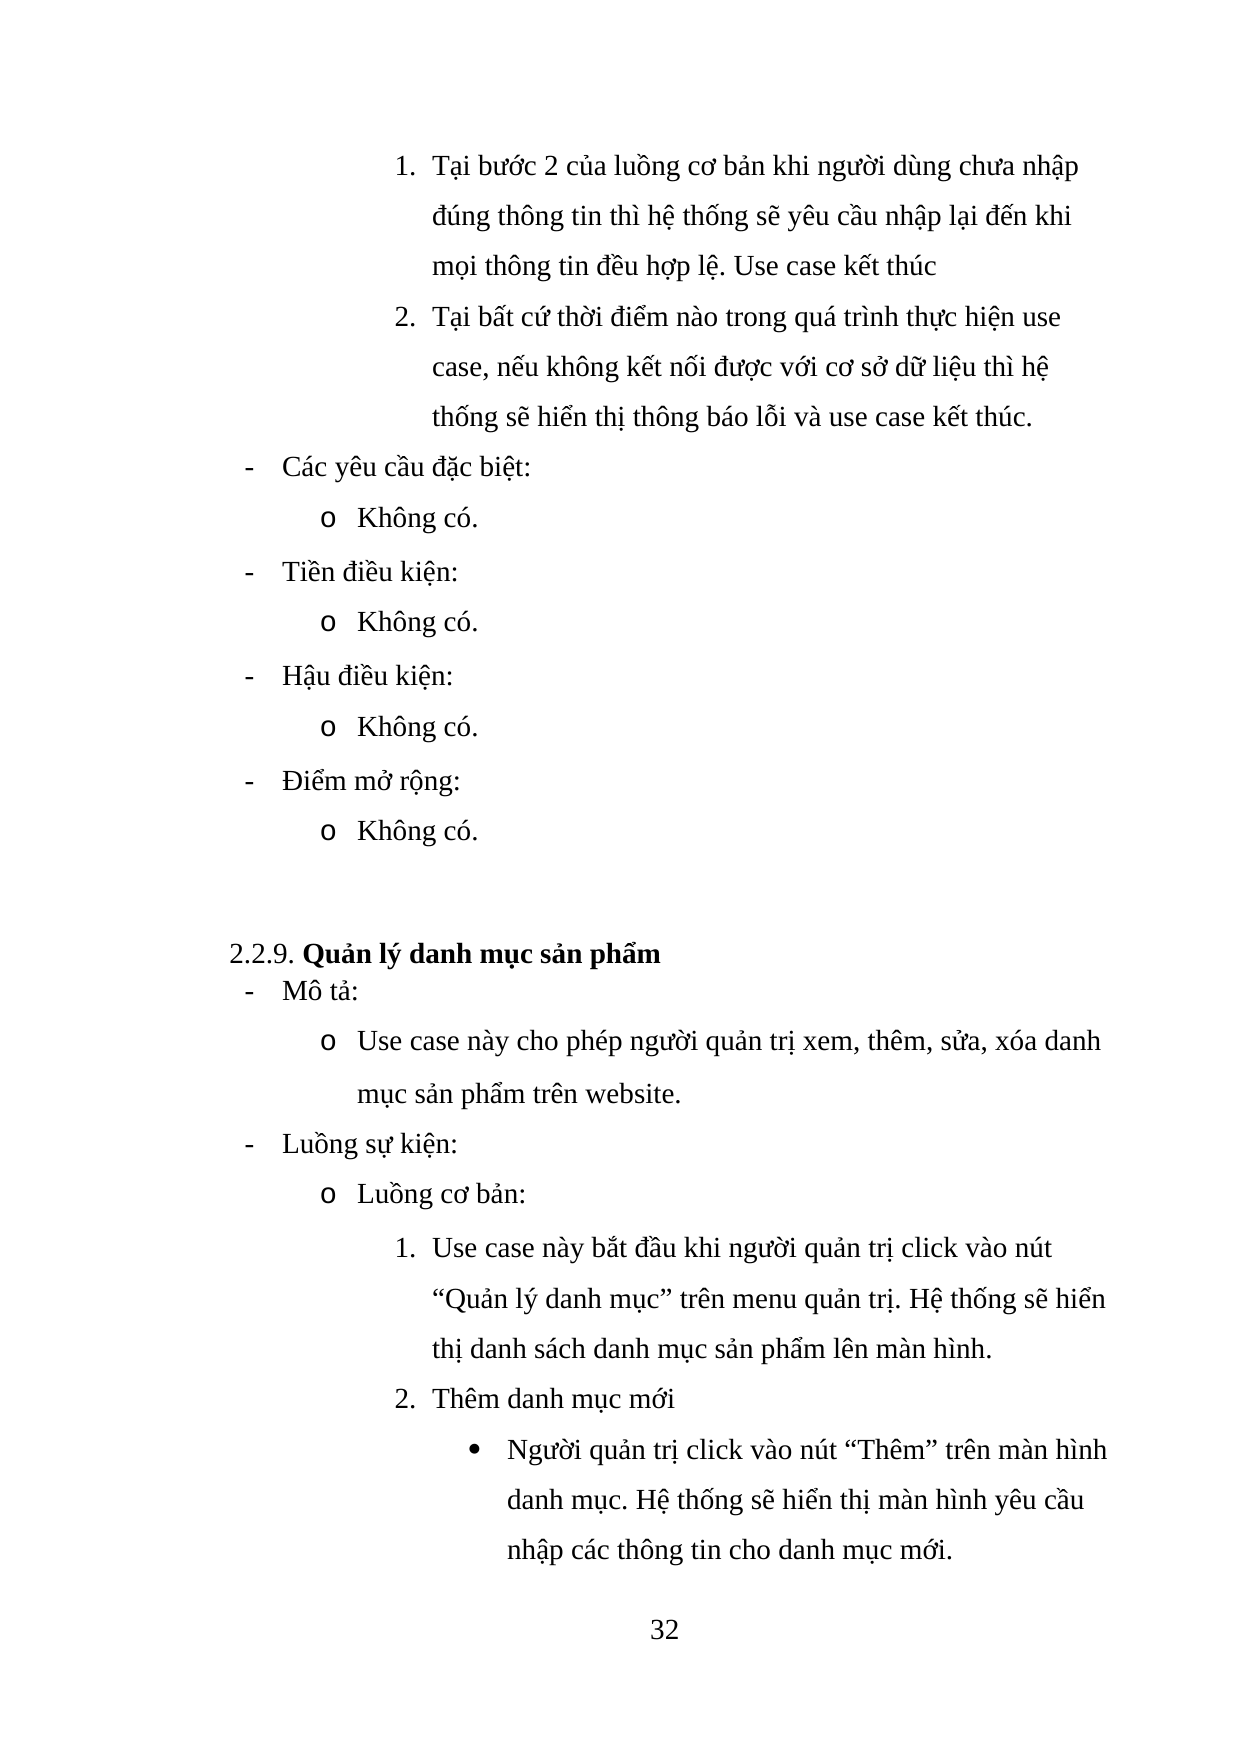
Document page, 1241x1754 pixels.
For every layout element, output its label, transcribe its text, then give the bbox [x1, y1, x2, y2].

list Use case này cho phép người quản trị xem, thêm, sửa, xóa danh mục sản phẩm trên website. [319, 1023, 1122, 1109]
list Tại bất cứ thời điểm nào trong quá trình thực hiện use case, nếu không kết nối được với cơ sở dữ liệu thì hệ thống sẽ hiển thị thông báo lỗi và use case kết thúc. [394, 299, 1122, 433]
list Điểm mở rộng: [244, 763, 1122, 796]
list Không có. [319, 604, 1122, 640]
list Tiền điều kiện: [244, 554, 1122, 587]
list Luồng cơ bản: [319, 1176, 1122, 1212]
list Hậu điều kiện: [244, 658, 1122, 692]
list Người quản trị click vào nút “Thêm” trên màn hình danh mục. Hệ thống sẽ hiển thị màn hình yêu cầu nhập các thông tin cho danh mục mới. [469, 1432, 1122, 1566]
list Mô tả: [244, 973, 1122, 1006]
subtitle Quản lý danh mục sản phẩm [302, 937, 1122, 970]
list Tại bước 2 của luồng cơ bản khi người dùng chưa nhập đúng thông tin thì hệ thống sẽ yêu cầu nhập lại đến khi mọi thông tin đều hợp lệ. Use case kết thúc [394, 148, 1122, 282]
list Không có. [319, 709, 1122, 745]
list Use case này bắt đầu khi người quản trị click vào nút “Quản lý danh mục” trên menu quản trị. Hệ thống sẽ hiển thị danh sách danh mục sản phẩm lên màn hình. [394, 1231, 1122, 1365]
list Thêm danh mục mới [394, 1381, 1122, 1415]
list Không có. [319, 813, 1122, 849]
list Luồng sự kiện: [244, 1126, 1122, 1160]
list Không có. [319, 500, 1122, 536]
list Các yêu cầu đặc biệt: [244, 449, 1122, 483]
